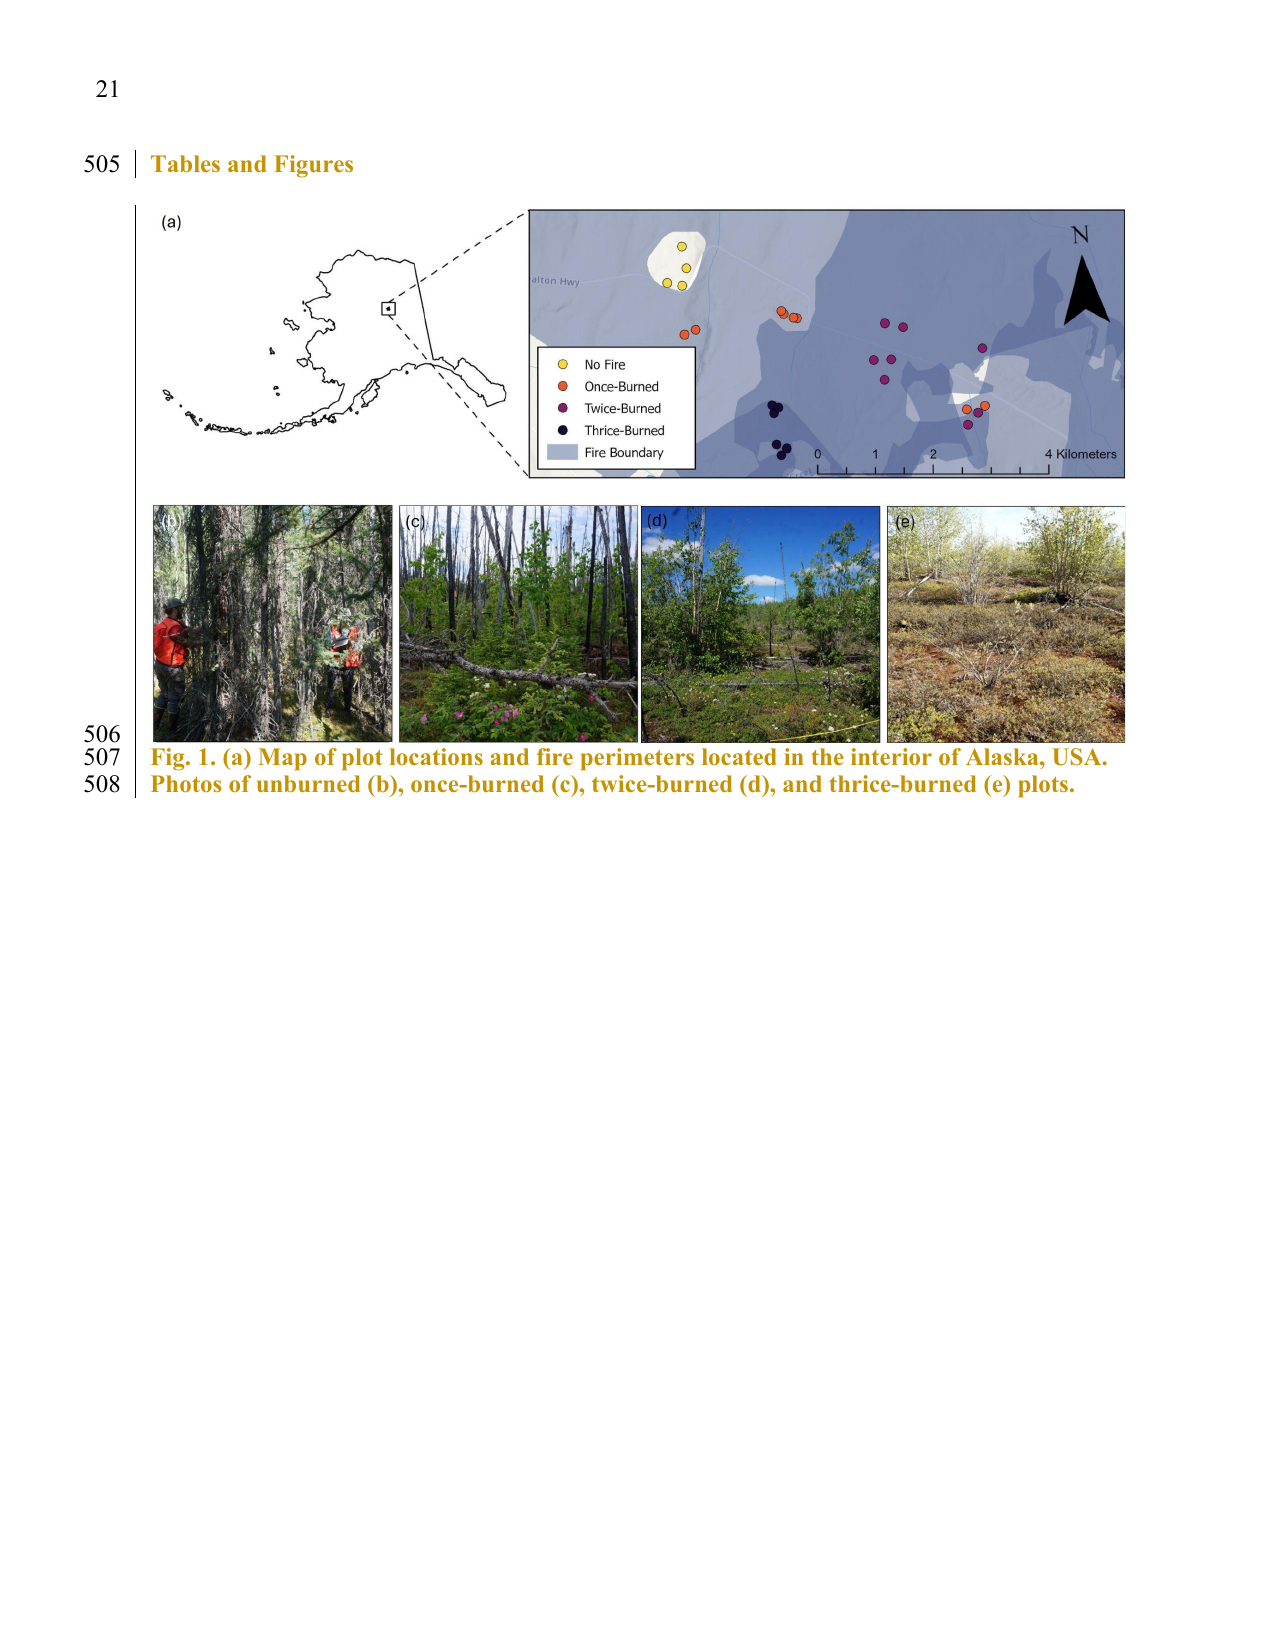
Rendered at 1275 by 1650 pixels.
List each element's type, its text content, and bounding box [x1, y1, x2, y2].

picture [150, 205, 1125, 743]
text Fig. 1. (a) Map of plot locations and fire perimeters located in the interior of Alaska, USA. Photos of unburned (b), once-burned (c), twice-burned (d), and thrice-burned (e) plots. [150, 743, 1125, 798]
text Tables and Figures [150, 150, 1125, 178]
